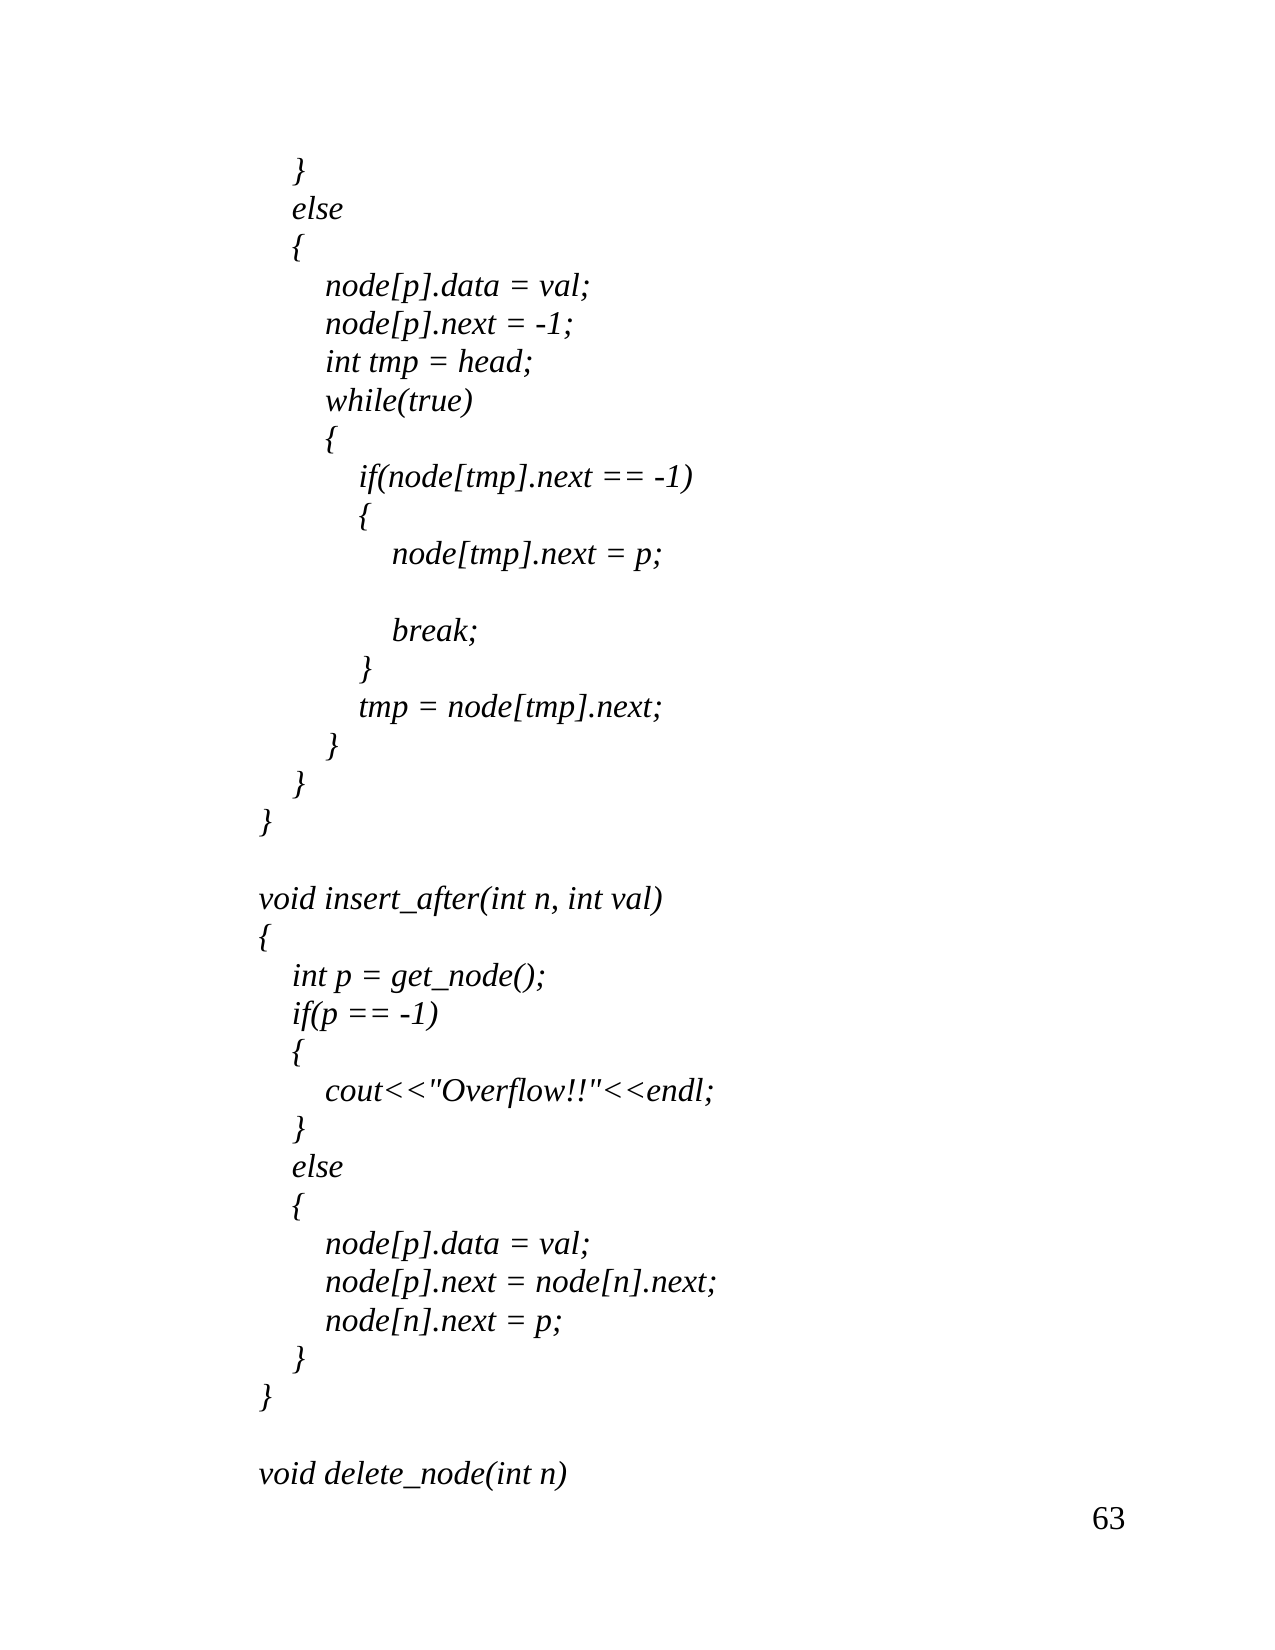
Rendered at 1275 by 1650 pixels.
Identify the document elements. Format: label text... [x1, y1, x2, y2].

text int tmp = head; [225, 342, 1125, 380]
text } [225, 150, 1125, 188]
text else [225, 1147, 1125, 1185]
text node[n].next = p; [225, 1300, 1125, 1338]
text break; [225, 610, 1125, 648]
text { [225, 917, 1125, 955]
text } [225, 802, 1125, 840]
text cout<<"Overflow!!"<<endl; [225, 1070, 1125, 1108]
text else [225, 188, 1125, 227]
text { [225, 1185, 1125, 1223]
text node[p].data = val; [225, 1223, 1125, 1262]
text while(true) [225, 380, 1125, 418]
text void delete_node(int n) [225, 1453, 1125, 1492]
text } [225, 648, 1125, 687]
text } [225, 1377, 1125, 1415]
text } [225, 725, 1125, 763]
text { [225, 418, 1125, 457]
text tmp = node[tmp].next; [225, 687, 1125, 725]
text node[p].data = val; [225, 265, 1125, 303]
text if(node[tmp].next == -1) [225, 457, 1125, 495]
text node[p].next = -1; [225, 303, 1125, 342]
text node[p].next = node[n].next; [225, 1262, 1125, 1300]
text { [225, 495, 1125, 533]
text { [225, 227, 1125, 265]
text if(p == -1) [225, 993, 1125, 1032]
text } [225, 763, 1125, 802]
text } [225, 1108, 1125, 1147]
text int p = get_node(); [225, 955, 1125, 993]
text node[tmp].next = p; [225, 533, 1125, 572]
text { [225, 1032, 1125, 1070]
text } [225, 1338, 1125, 1377]
text void insert_after(int n, int val) [225, 878, 1125, 917]
